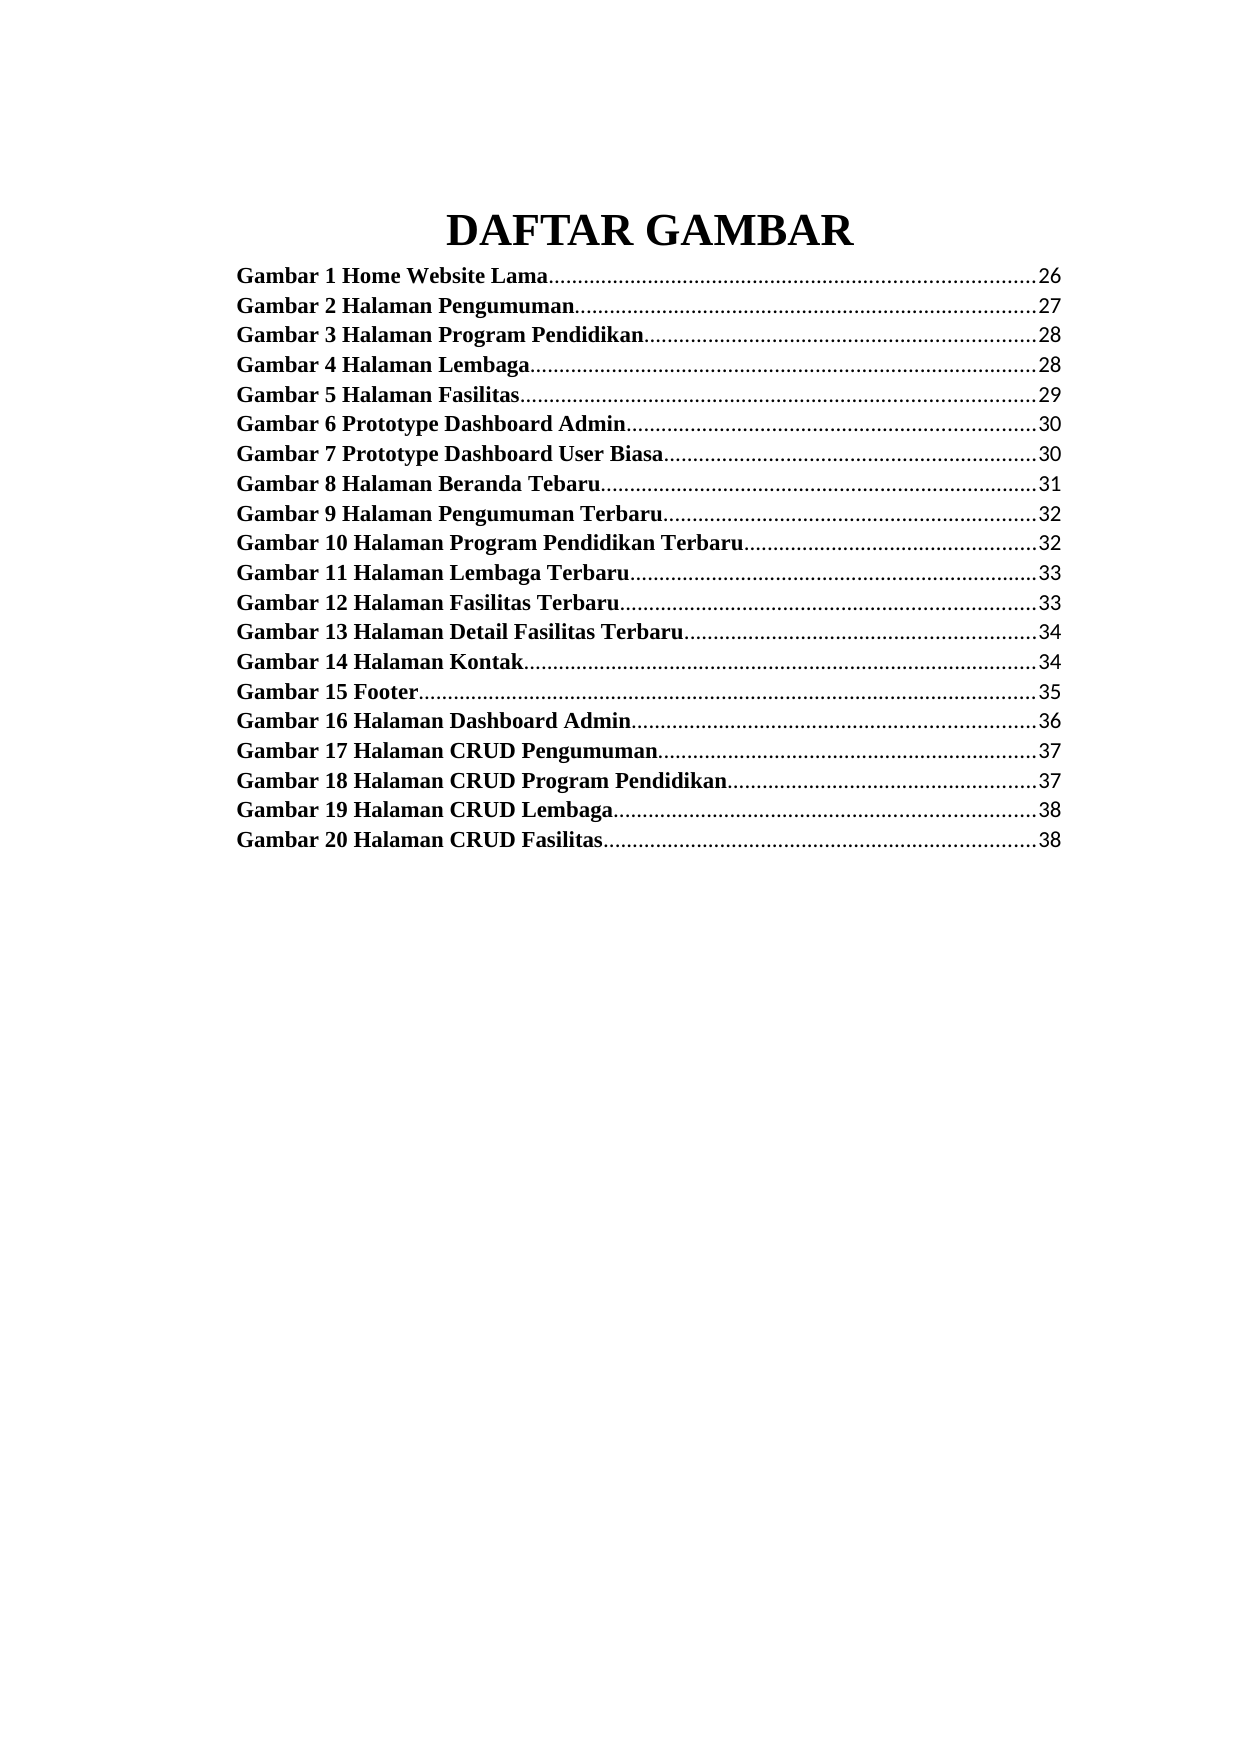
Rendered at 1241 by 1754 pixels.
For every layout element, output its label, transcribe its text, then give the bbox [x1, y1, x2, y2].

text Gambar 12 Halaman Fasilitas Terbaru 33 [236, 588, 1063, 616]
text Gambar 4 Halaman Lembaga 28 [236, 350, 1063, 378]
text Gambar 18 Halaman CRUD Program Pendidikan 37 [236, 766, 1063, 794]
text Gambar 19 Halaman CRUD Lembaga 38 [236, 796, 1063, 823]
text Gambar 10 Halaman Program Pendidikan Terbaru 32 [236, 528, 1063, 556]
text Gambar 17 Halaman CRUD Pengumuman 37 [236, 736, 1063, 764]
text Gambar 13 Halaman Detail Fasilitas Terbaru 34 [236, 617, 1063, 645]
text Gambar 16 Halaman Dashboard Admin 36 [236, 706, 1063, 734]
text Gambar 6 Prototype Dashboard Admin 30 [236, 409, 1063, 438]
text Gambar 15 Footer 35 [236, 677, 1063, 705]
text Gambar 20 Halaman CRUD Fasilitas 38 [236, 825, 1063, 853]
text Gambar 5 Halaman Fasilitas 29 [236, 380, 1063, 408]
text Gambar 1 Home Website Lama 26 [236, 261, 1063, 289]
text Gambar 7 Prototype Dashboard User Biasa 30 [236, 439, 1063, 467]
subtitle DAFTAR GAMBAR [236, 202, 1063, 255]
text Gambar 3 Halaman Program Pendidikan 28 [236, 321, 1063, 348]
text Gambar 2 Halaman Pengumuman 27 [236, 291, 1063, 319]
text Gambar 9 Halaman Pengumuman Terbaru 32 [236, 499, 1063, 527]
text Gambar 11 Halaman Lembaga Terbaru 33 [236, 558, 1063, 586]
text Gambar 14 Halaman Kontak 34 [236, 647, 1063, 675]
text Gambar 8 Halaman Beranda Tebaru 31 [236, 469, 1063, 497]
